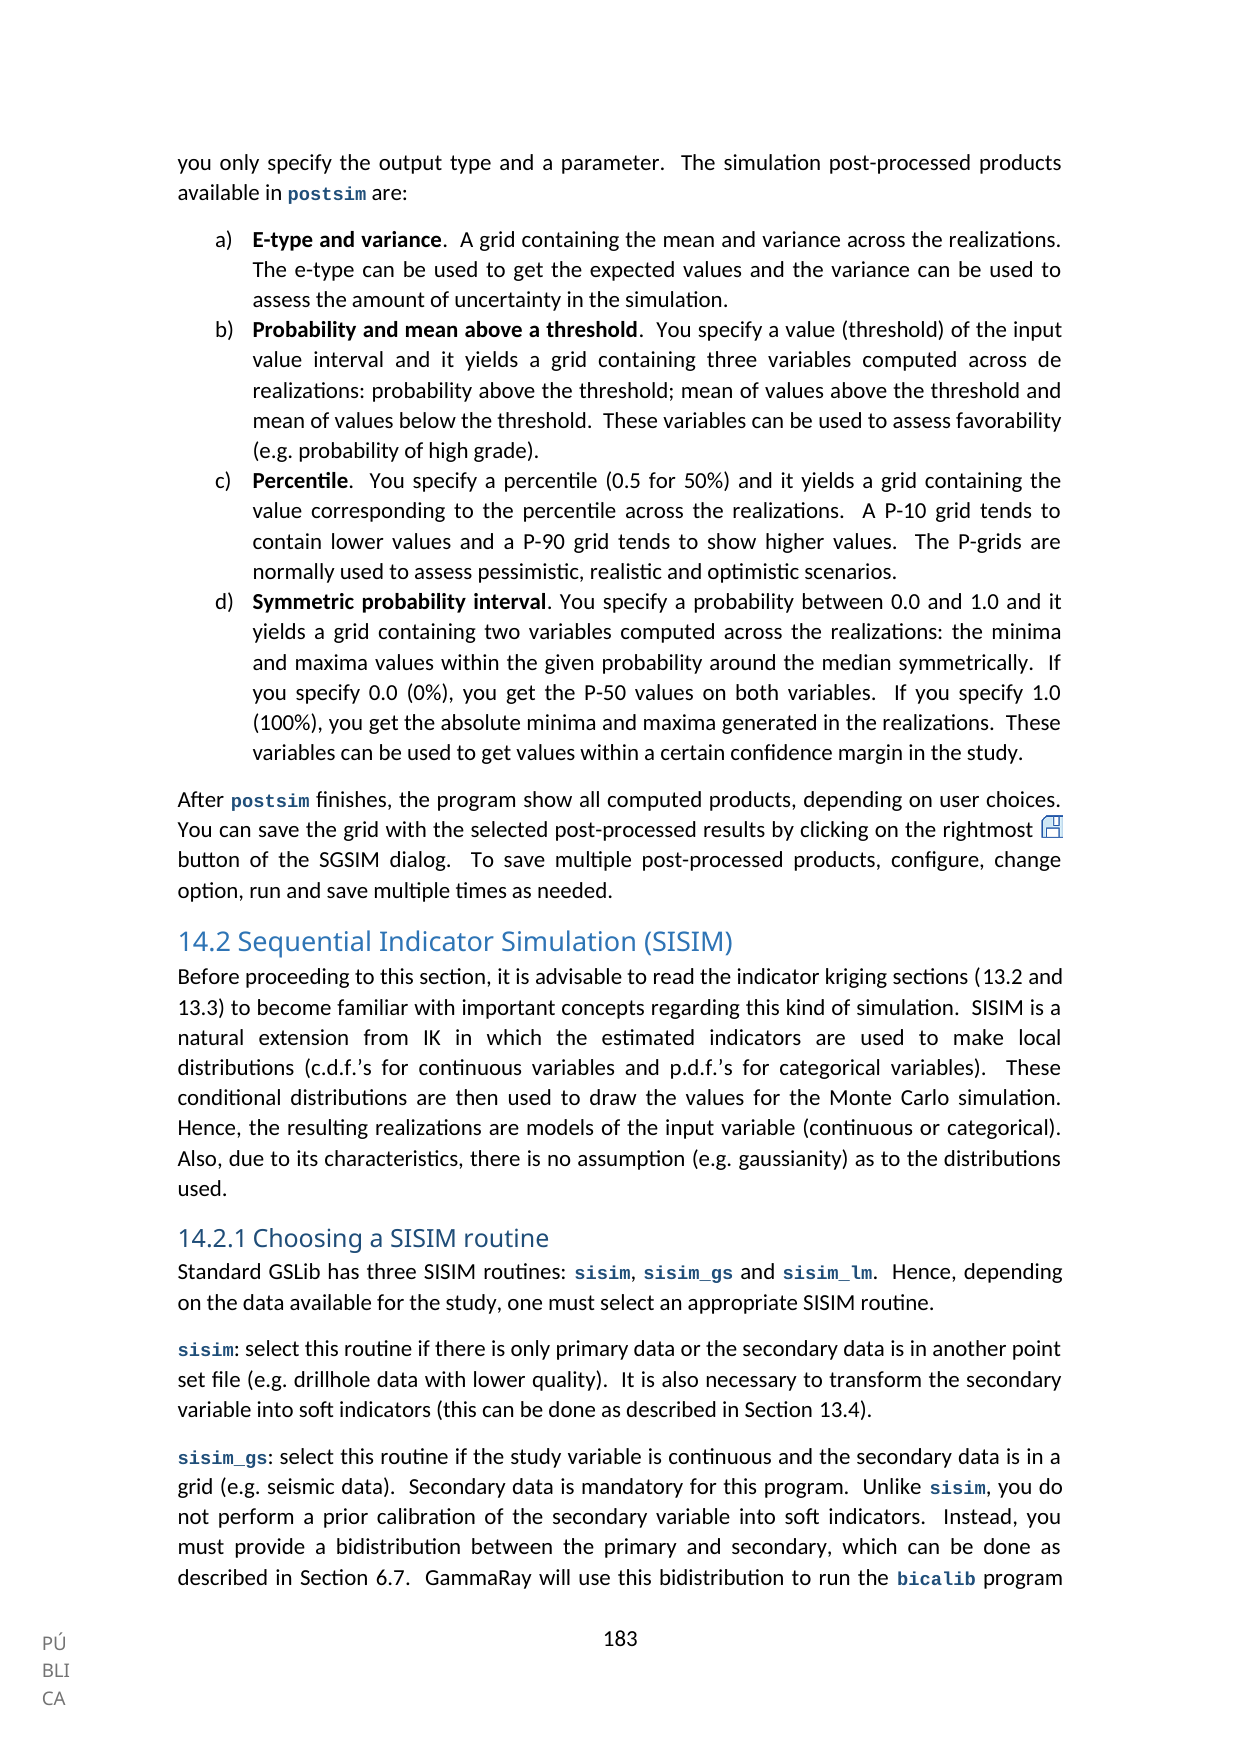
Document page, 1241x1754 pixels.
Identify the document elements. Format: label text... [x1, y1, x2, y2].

text After postsim finishes, the program show all computed products, depending on user choices. You can save the grid with the selected post-processed results by clicking on the rightmost button of the SGSIM dialog. To save multiple post-processed products, configure, change option, run and save multiple times as needed. [177, 785, 1063, 904]
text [177, 1442, 1063, 1591]
text Standard GSLib has three SISIM routines: sisim, sisim_gs and sisim_lm. Hence, depending on the data available for the study, one must select an appropriate SISIM routine. [177, 1257, 1063, 1316]
list E-type and variance. A grid containing the mean and variance across the realizations. The e-type can be used to get the expected values and the variance can be used to assess the amount of uncertainty in the simulation. [215, 225, 1063, 313]
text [177, 148, 1063, 206]
picture [1041, 815, 1063, 838]
text Before proceeding to this section, it is advisable to read the indicator kriging sections (13.2 and 13.3) to become familiar with important concepts regarding this kind of simulation. SISIM is a natural extension from IK in which the estimated indicators are used to make local distributions (c.d.f.’s for continuous variables and p.d.f.’s for categorical variables). These conditional distributions are then used to draw the values for the Monte Carlo simulation. Hence, the resulting realizations are models of the input variable (continuous or categorical). Also, due to its characteristics, there is no assumption (e.g. gaussianity) as to the distributions used. [177, 962, 1063, 1202]
subtitle Choosing a SISIM routine [177, 1221, 1063, 1255]
list Symmetric probability interval. You specify a probability between 0.0 and 1.0 and it yields a grid containing two variables computed across the realizations: the minima and maxima values within the given probability around the median symmetrically. If you specify 0.0 (0%), you get the P-50 values on both variables. If you specify 1.0 (100%), you get the absolute minima and maxima generated in the realizations. These variables can be used to get values within a certain confidence margin in the study. [215, 587, 1063, 766]
list Probability and mean above a threshold. You specify a value (threshold) of the input value interval and it yields a grid containing three variables computed across de realizations: probability above the threshold; mean of values above the threshold and mean of values below the threshold. These variables can be used to assess favorability (e.g. probability of high grade). [215, 315, 1063, 464]
list Percentile. You specify a percentile (0.5 for 50%) and it yields a grid containing the value corresponding to the percentile across the realizations. A P-10 grid tends to contain lower values and a P-90 grid tends to show higher values. The P-grids are normally used to assess pessimistic, realistic and optimistic scenarios. [215, 466, 1063, 585]
text sisim: select this routine if there is only primary data or the secondary data is in another point set file (e.g. drillhole data with lower quality). It is also necessary to transform the secondary variable into soft indicators (this can be done as described in Section 13.4). [177, 1334, 1063, 1423]
subtitle Sequential Indicator Simulation (SISIM) [177, 923, 1063, 959]
